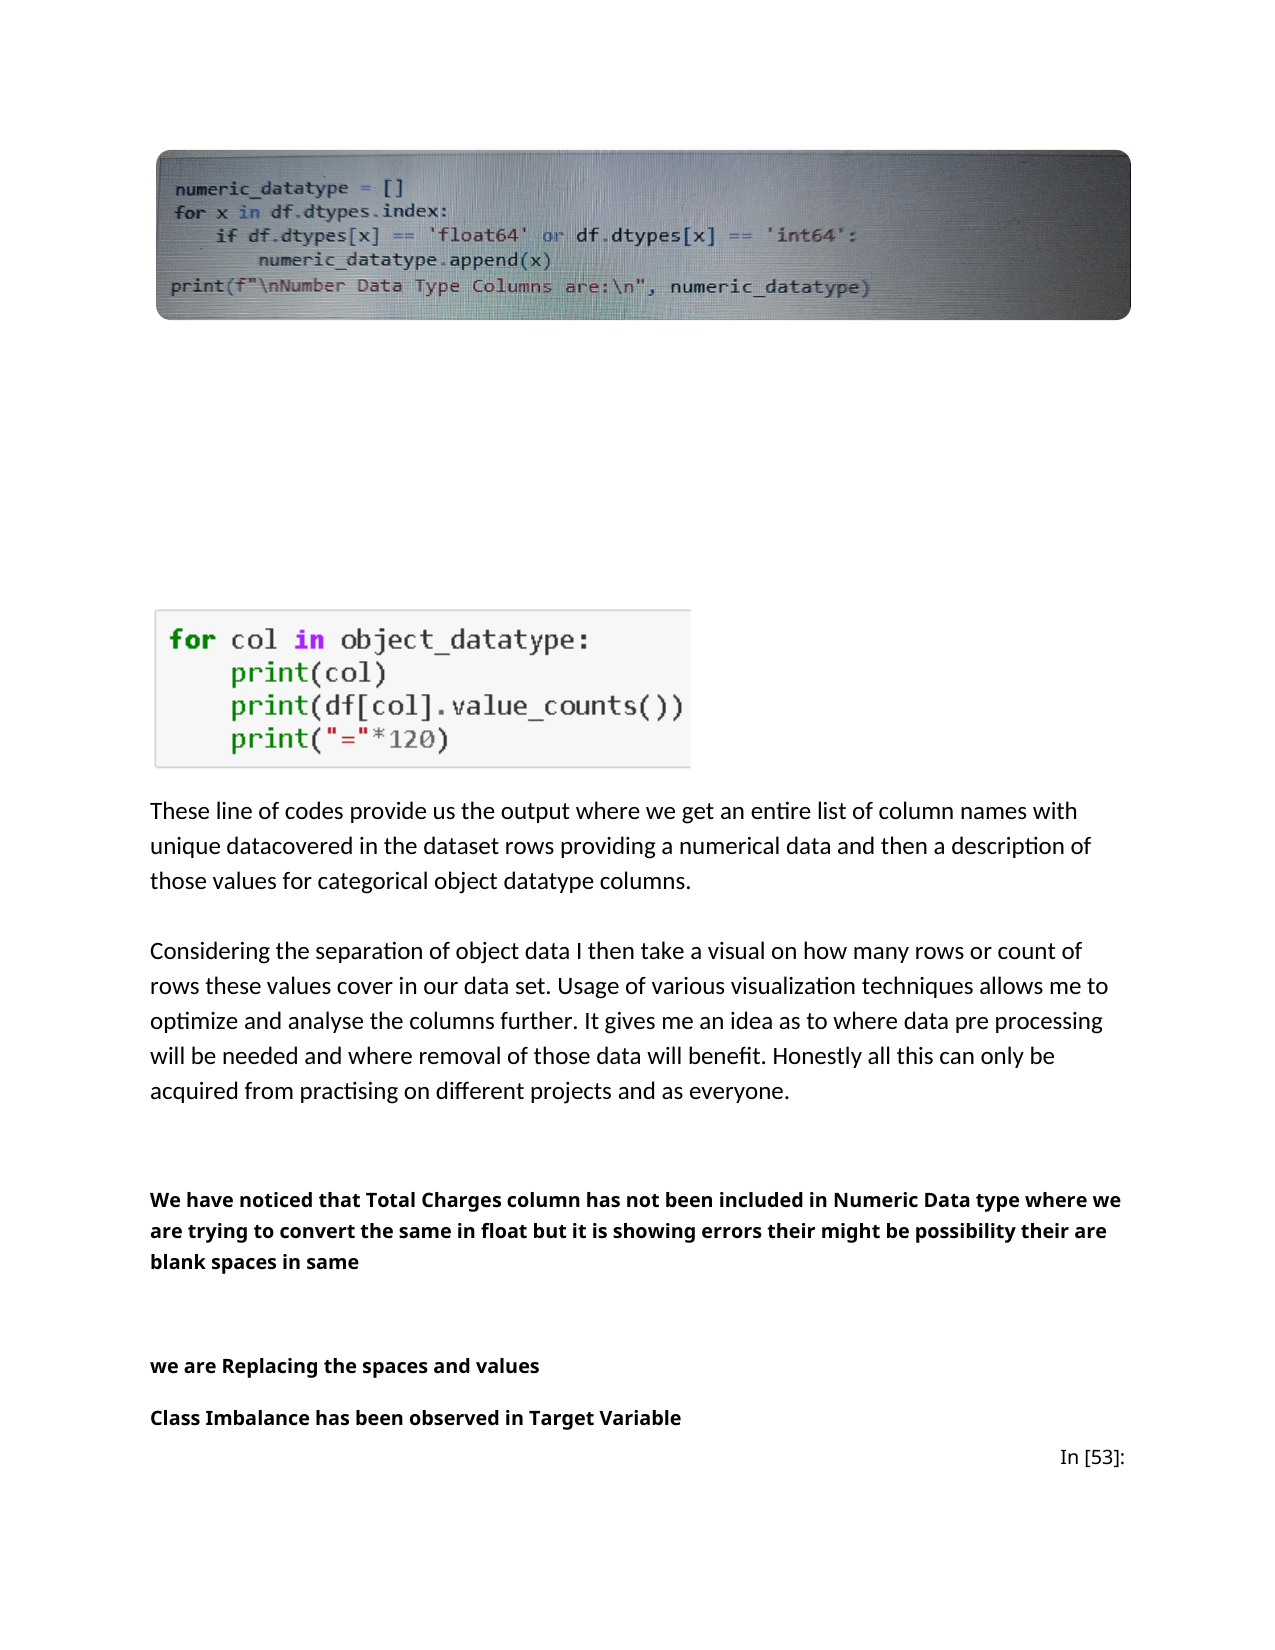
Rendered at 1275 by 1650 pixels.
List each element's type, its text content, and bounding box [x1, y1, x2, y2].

text Class Imbalance has been observed in Target Variable [150, 1404, 1125, 1431]
text These line of codes provide us the output where we get an entire list of column names with unique datacovered in the dataset rows providing a numerical data and then a description of those values for categorical object datatype columns. Considering the separation of object data I then take a visual on how many rows or count of rows these values cover in our data set. Usage of various visualization techniques allows me to optimize and analyse the columns further. It gives me an idea as to where data pre processing will be needed and where removal of those data will benefit. Honestly all this can only be acquired from practising on different projects and as everyone. [150, 795, 1125, 1106]
text In [53]: [150, 1443, 1125, 1471]
picture [150, 606, 691, 770]
text we are Replacing the spaces and values [150, 1352, 1125, 1379]
text We have noticed that Total Charges column has not been included in Numeric Data type where we are trying to convert the same in float but it is showing errors their might be possibility their are blank spaces in same [150, 1187, 1125, 1276]
picture [156, 149, 1131, 321]
